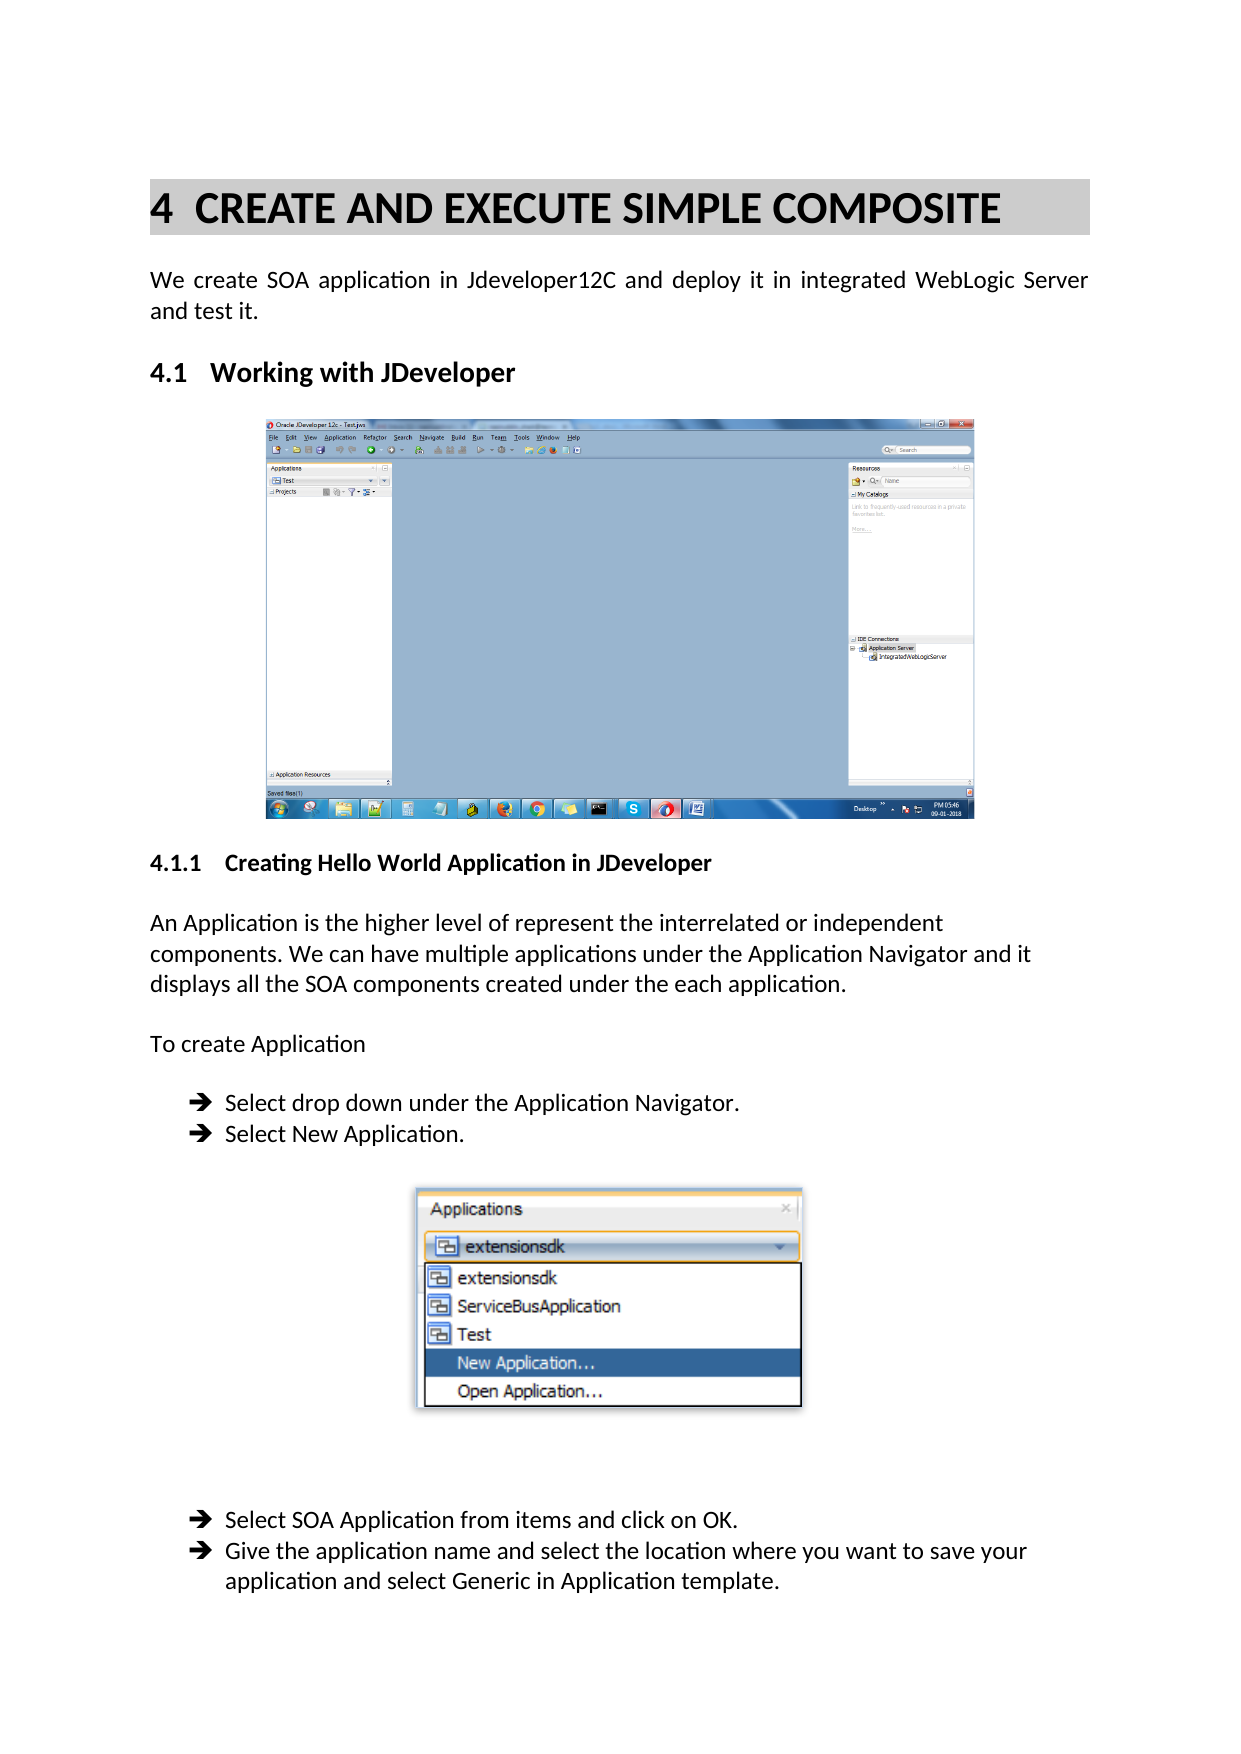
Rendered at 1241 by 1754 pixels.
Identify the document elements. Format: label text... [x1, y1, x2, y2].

list Select New Application. [187, 1118, 1068, 1149]
list Select SOA Application from items and click on OK. [187, 1504, 1068, 1535]
picture [265, 419, 975, 819]
text We create SOA application in Jdeveloper12C and deploy it in integrated WebLogic Server and test it. [150, 264, 1090, 325]
subtitle Working with JDeveloper [150, 354, 1090, 390]
text An Application is the higher level of represent the interrelated or independent components. We can have multiple applications under the Application Navigator and it displays all the SOA components created under the each application. [150, 907, 1068, 999]
text To create Application [150, 1028, 1068, 1058]
subtitle create and execute simple composite [150, 179, 1090, 235]
subtitle Creating Hello World Application in JDeveloper [150, 847, 1090, 878]
picture [416, 1188, 802, 1407]
list Give the application name and select the location where you want to save your application and select Generic in Application template. [187, 1535, 1068, 1596]
list Select drop down under the Application Navigator. [187, 1088, 1068, 1118]
